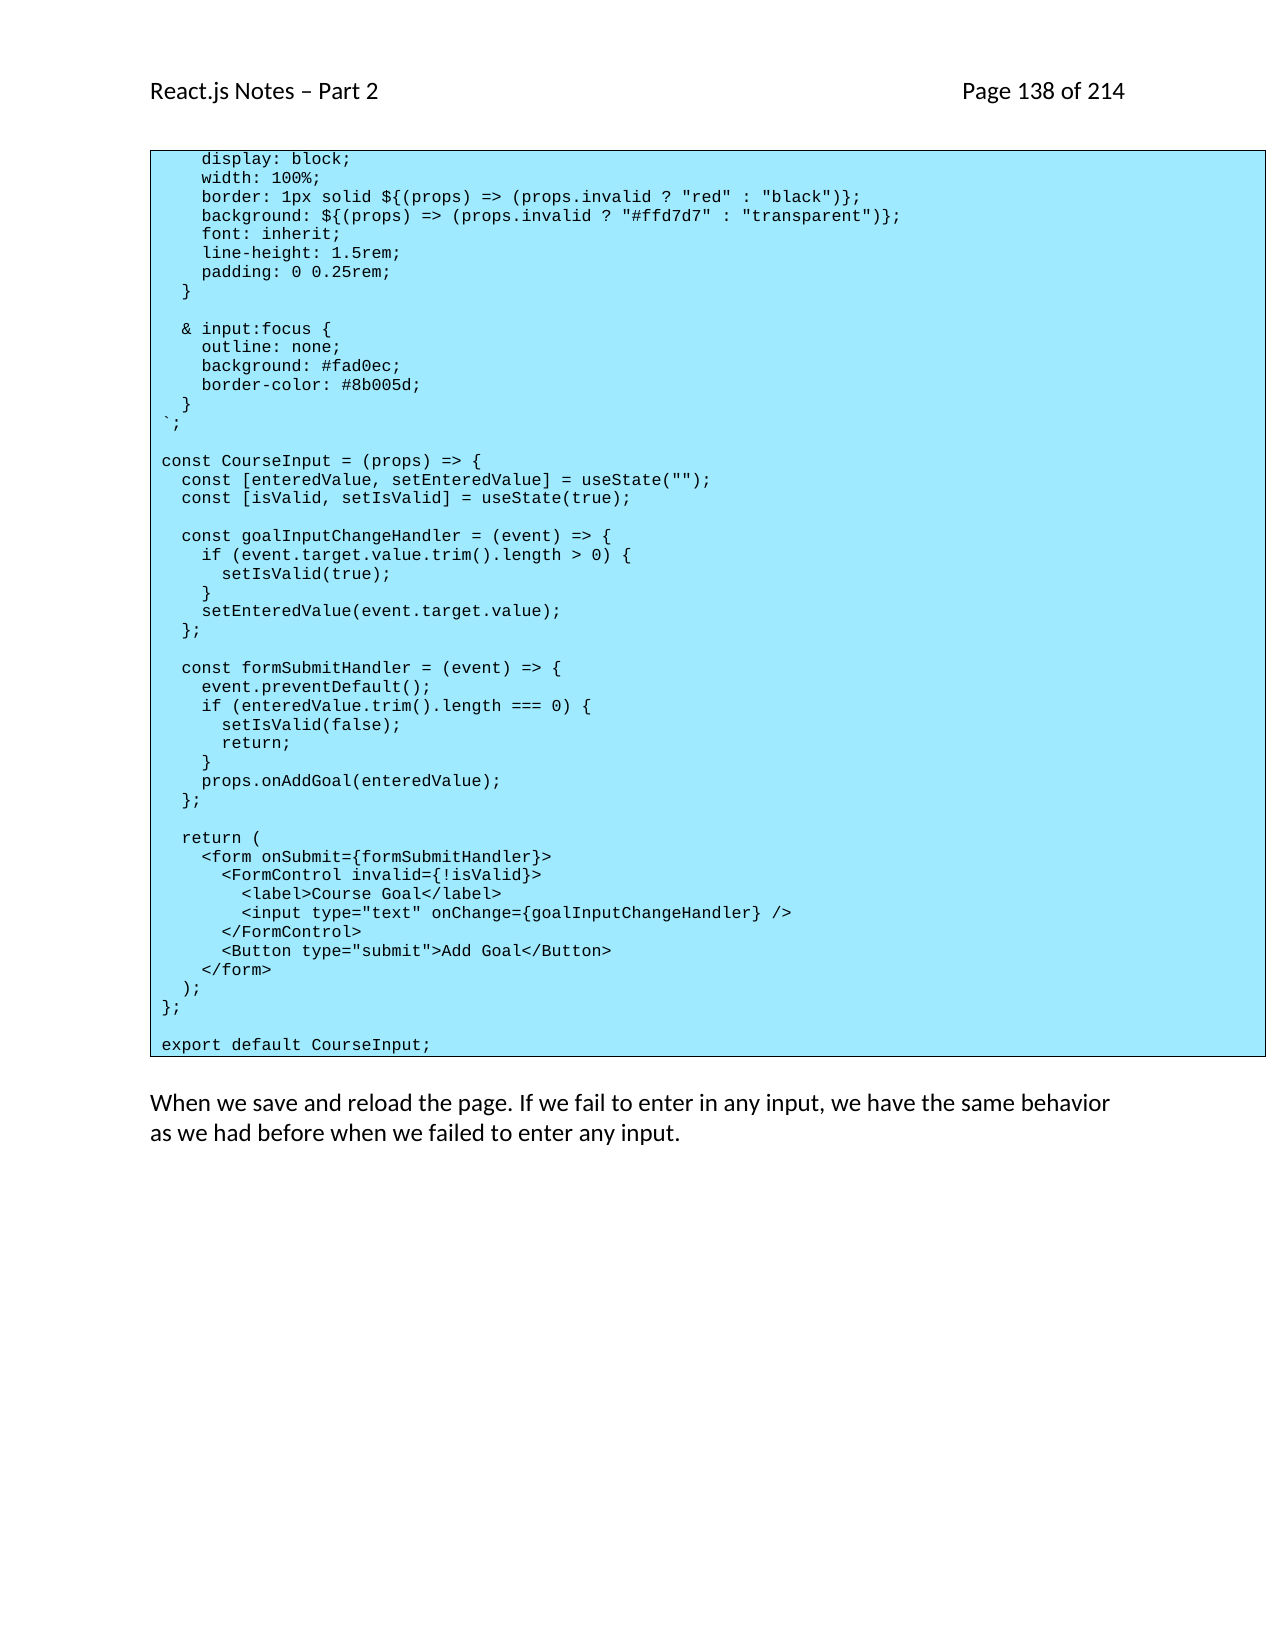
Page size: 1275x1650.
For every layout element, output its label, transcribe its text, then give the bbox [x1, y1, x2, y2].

text When we save and reload the page. If we fail to enter in any input, we have the same behavior as we had before when we failed to enter any input. [150, 1087, 1125, 1148]
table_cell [151, 151, 1265, 1056]
